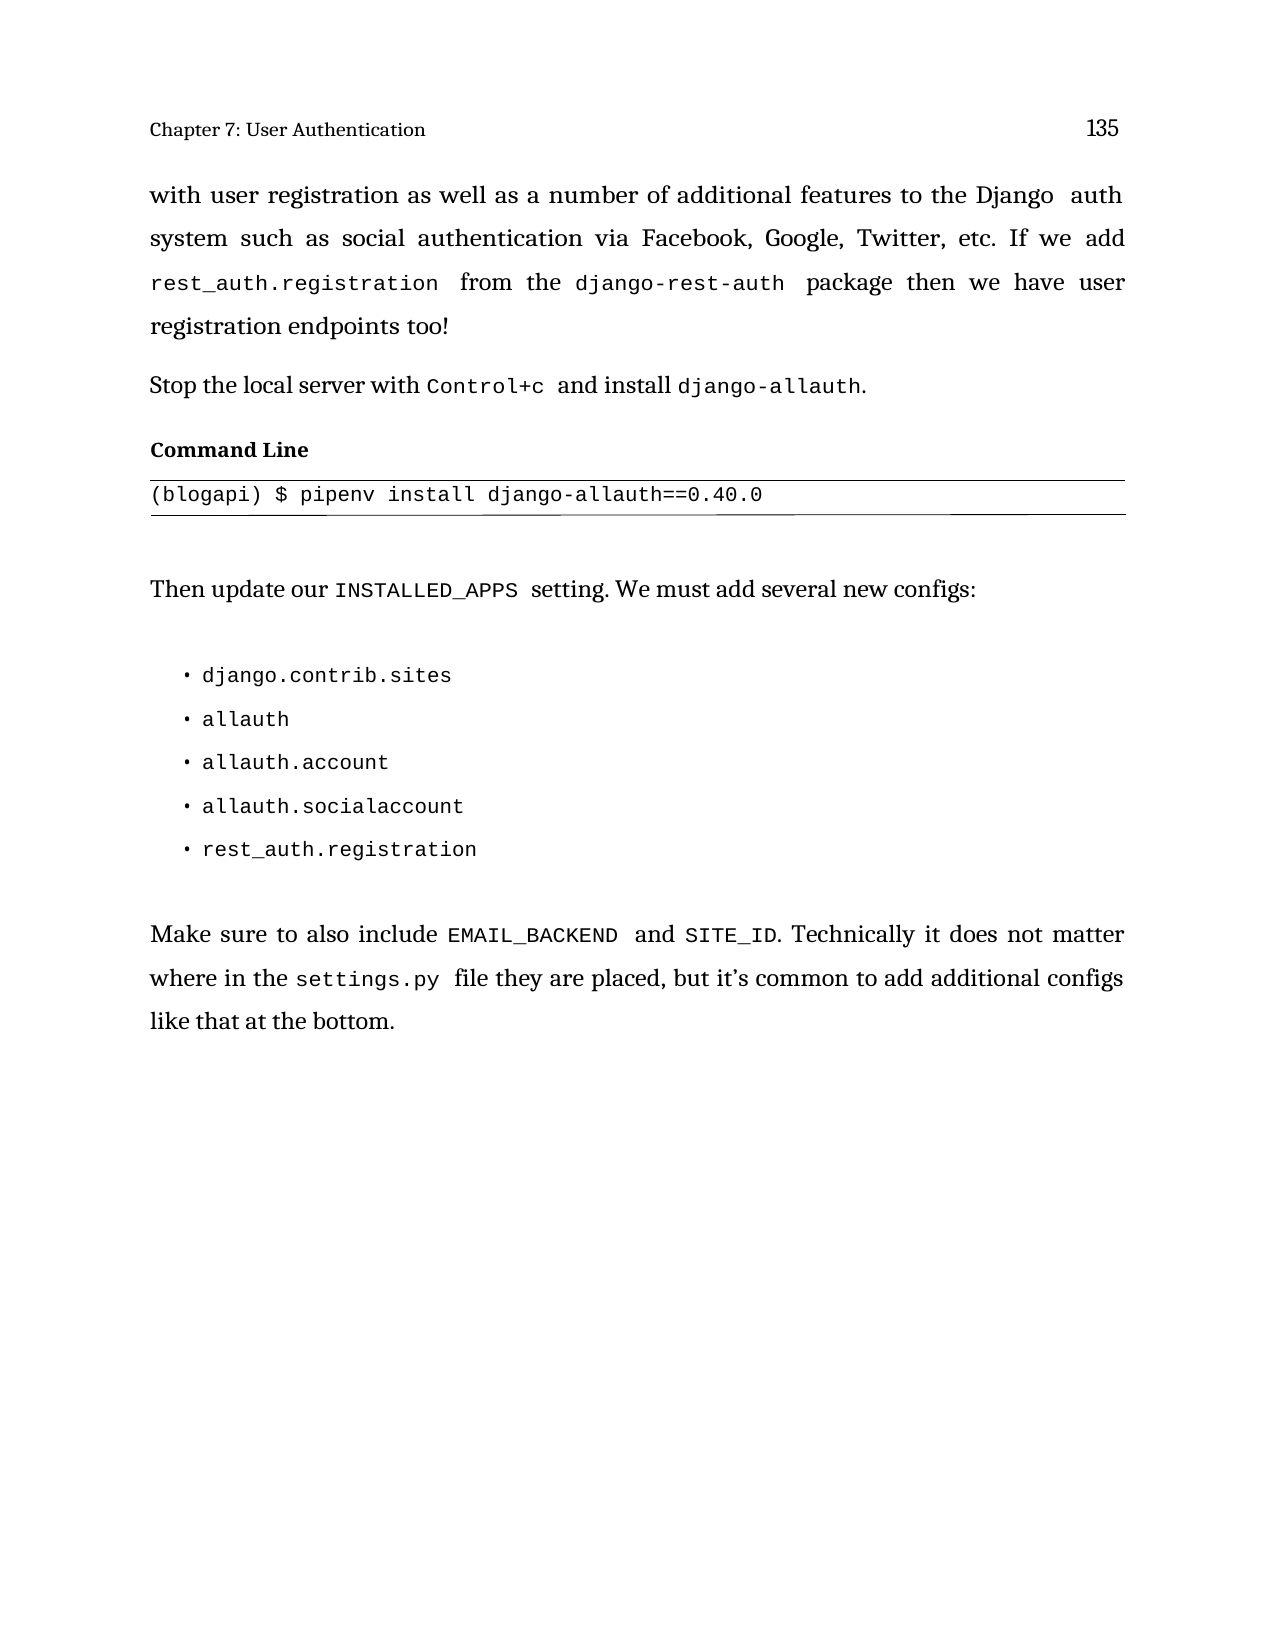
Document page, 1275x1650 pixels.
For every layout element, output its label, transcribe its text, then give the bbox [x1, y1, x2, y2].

text with user registration as well as a number of additional features to the Django auth system such as social authentication via Facebook, Google, Twitter, etc. If we add rest_auth.registration from the django-rest-auth package then we have user registration endpoints too! [150, 181, 1125, 340]
list allauth [181, 704, 1275, 732]
list rest_auth.registration [181, 834, 1275, 863]
list allauth.socialaccount [181, 791, 1275, 819]
list allauth.account [181, 747, 1275, 776]
text Command Line [150, 436, 1275, 463]
text (blogapi) $ pipenv install django-allauth==0.40.0 [150, 484, 1275, 508]
text Stop the local server with Control+c and install django-allauth. [150, 371, 1275, 399]
text Then update our INSTALLED_APPS setting. We must add several new configs: [150, 575, 1275, 603]
text Make sure to also include EMAIL_BACKEND and SITE_ID. Technically it does not matter where in the settings.py file they are placed, but it’s common to add additional configs like that at the bottom. [150, 920, 1125, 1035]
list django.contrib.sites [181, 660, 1275, 689]
